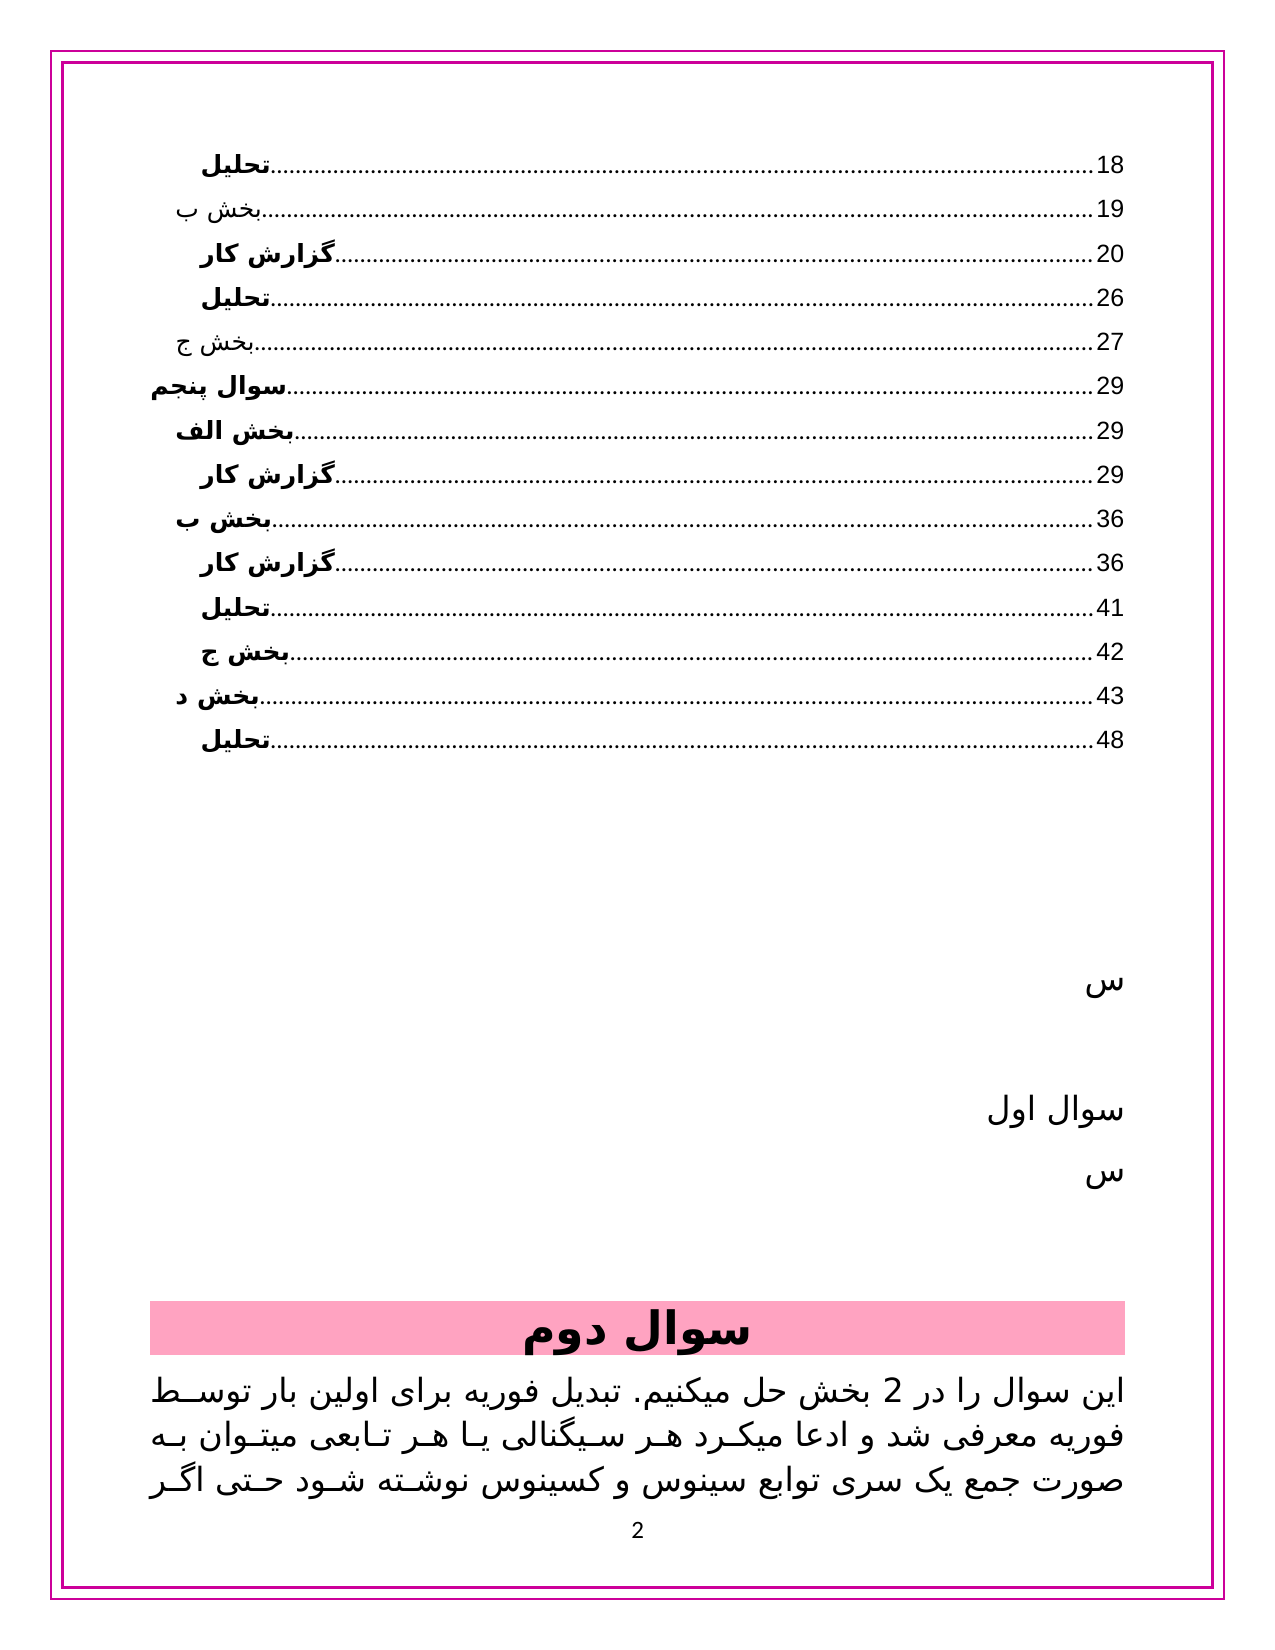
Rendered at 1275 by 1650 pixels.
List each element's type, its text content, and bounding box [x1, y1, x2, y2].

text س [150, 1151, 1125, 1189]
subtitle سوال دوم [150, 1301, 1125, 1355]
text سوال اول [150, 1089, 1125, 1128]
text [150, 1371, 1125, 1499]
text س [150, 959, 1125, 998]
